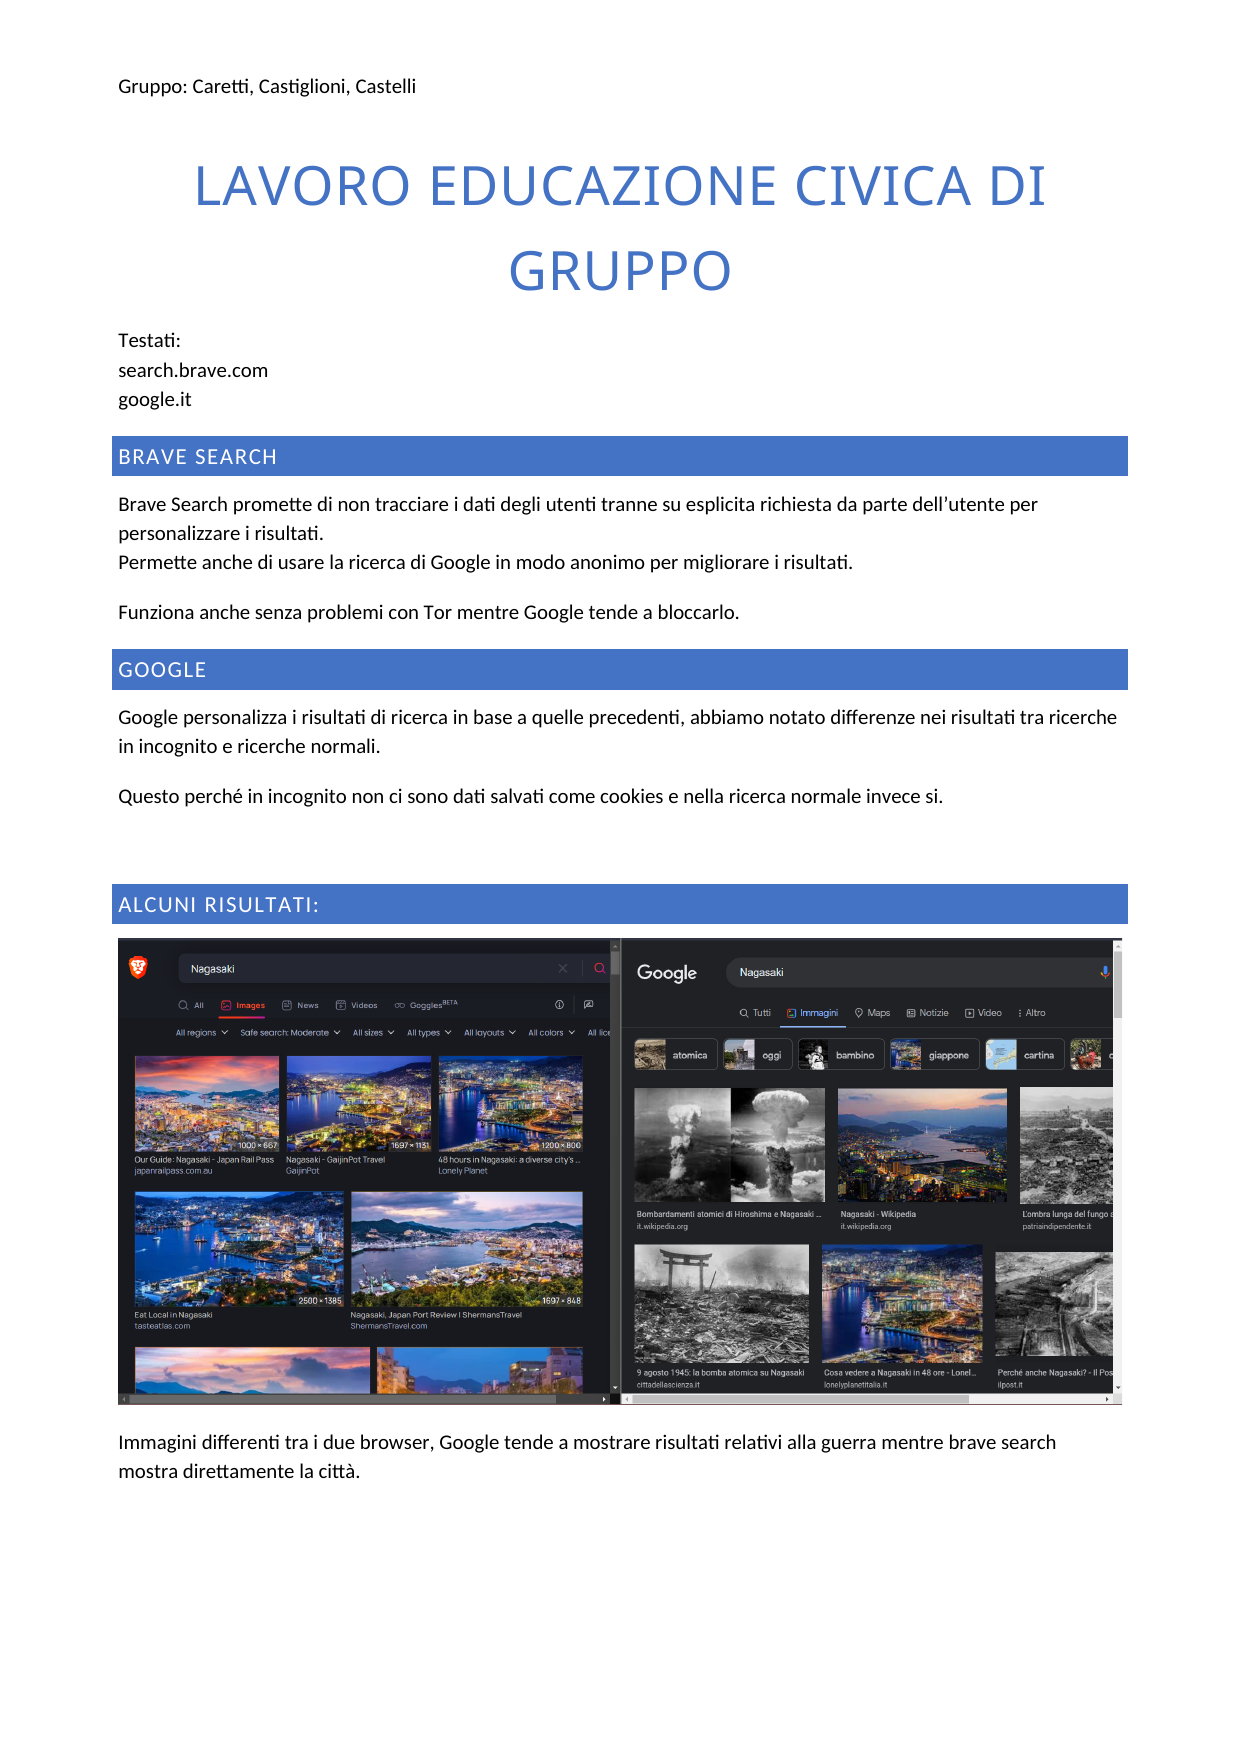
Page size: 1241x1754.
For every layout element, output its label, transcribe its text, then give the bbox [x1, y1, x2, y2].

text Google personalizza i risultati di ricerca in base a quelle precedenti, abbiamo notato differenze nei risultati tra ricerche in incognito e ricerche normali. [118, 704, 1122, 759]
text Brave Search promette di non tracciare i dati degli utenti tranne su esplicita richiesta da parte dell’utente per personalizzare i risultati. Permette anche di usare la ricerca di Google in modo anonimo per migliorare i risultati. [118, 491, 1122, 575]
text Testati: search.brave.com google.it [118, 328, 1122, 411]
subtitle brave search [118, 442, 1122, 470]
subtitle Google [118, 656, 1122, 684]
subtitle Alcuni risultati: [118, 890, 1122, 918]
text Funziona anche senza problemi con Tor mentre Google tende a bloccarlo. [118, 599, 1122, 625]
text Immagini differenti tra i due browser, Google tende a mostrare risultati relativi alla guerra mentre brave search mostra direttamente la città. [118, 1429, 1122, 1484]
text Questo perché in incognito non ci sono dati salvati come cookies e nella ricerca normale invece si. [118, 784, 1122, 809]
picture [118, 938, 1123, 1405]
title Lavoro Educazione civica di gruppo [118, 148, 1122, 306]
